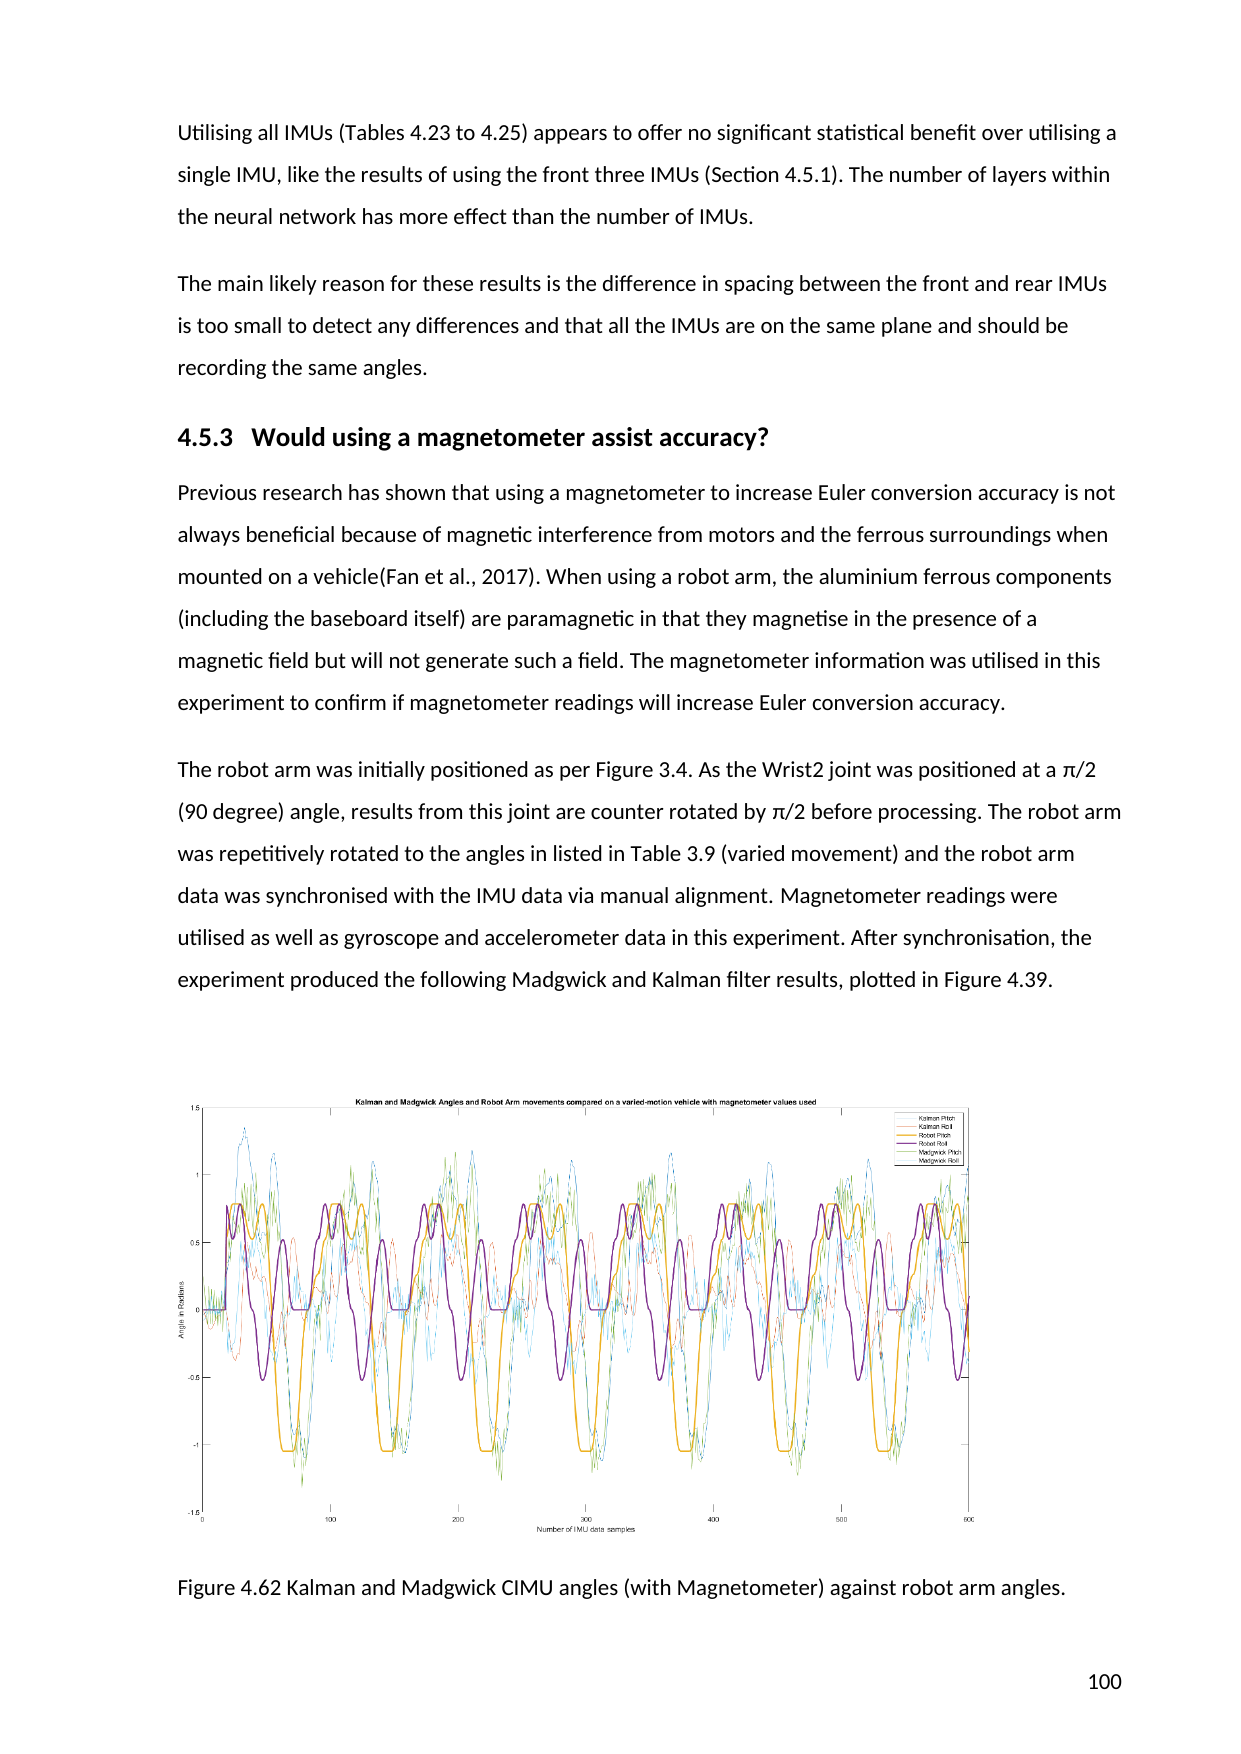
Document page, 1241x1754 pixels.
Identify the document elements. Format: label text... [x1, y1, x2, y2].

text Utilising all IMUs (Tables 4.23 to 4.25) appears to offer no significant statistical benefit over utilising a single IMU, like the results of using the front three IMUs (Section 4.5.1). The number of layers within the neural network has more effect than the number of IMUs. [177, 118, 1122, 230]
text The robot arm was initially positioned as per Figure 3.4. As the Wrist2 joint was positioned at a π/2 (90 degree) angle, results from this joint are counter rotated by π/2 before processing. The robot arm was repetitively rotated to the angles in listed in Table 3.9 (varied movement) and the robot arm data was synchronised with the IMU data via manual alignment. Magnetometer readings were utilised as well as gyroscope and accelerometer data in this experiment. After synchronisation, the experiment produced the following Madgwick and Kalman filter results, plotted in Figure 4.39. [177, 755, 1122, 993]
text Previous research has shown that using a magnetometer to increase Euler conversion accuracy is not always beneficial because of magnetic interference from motors and the ferrous surroundings when mounted on a vehicle(Fan et al., 2017). When using a robot arm, the aluminium ferrous components (including the baseboard itself) are paramagnetic in that they magnetise in the presence of a magnetic field but will not generate such a field. The magnetometer information was utilised in this experiment to confirm if magnetometer readings will increase Euler conversion accuracy. [177, 478, 1122, 716]
subtitle Would using a magnetometer assist accuracy? [177, 420, 1122, 453]
text The main likely reason for these results is the difference in spacing between the front and rear IMUs is too small to detect any differences and that all the IMUs are on the same plane and should be recording the same angles. [177, 269, 1122, 381]
picture [177, 1098, 974, 1534]
